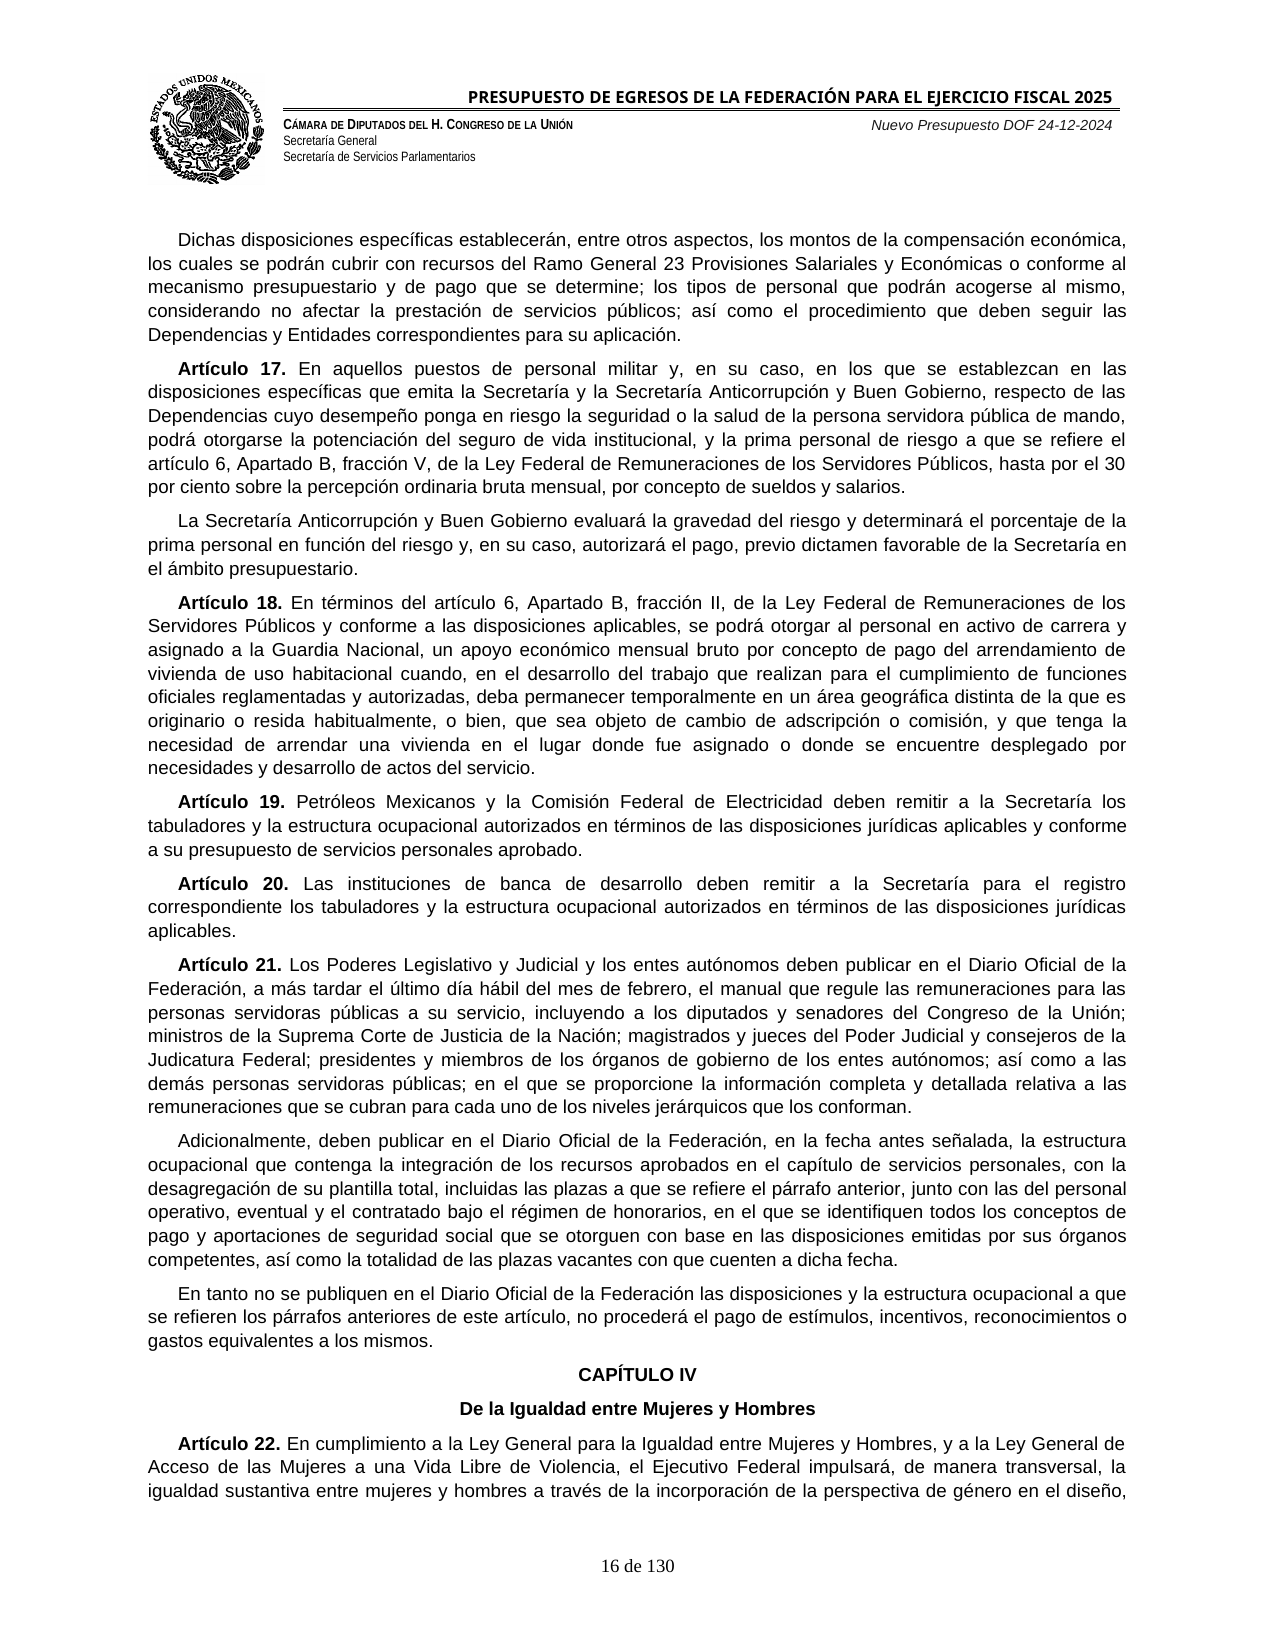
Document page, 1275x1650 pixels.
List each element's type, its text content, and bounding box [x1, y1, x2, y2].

text CAPÍTULO IV [148, 1363, 1127, 1386]
text Artículo 20. Las instituciones de banca de desarrollo deben remitir a la Secretaría para el registro correspondiente los tabuladores y la estructura ocupacional autorizados en términos de las disposiciones jurídicas aplicables. [148, 871, 1127, 942]
text La Secretaría Anticorrupción y Buen Gobierno evaluará la gravedad del riesgo y determinará el porcentaje de la prima personal en función del riesgo y, en su caso, autorizará el pago, previo dictamen favorable de la Secretaría en el ámbito presupuestario. [148, 509, 1127, 580]
text Artículo 21. Los Poderes Legislativo y Judicial y los entes autónomos deben publicar en el Diario Oficial de la Federación, a más tardar el último día hábil del mes de febrero, el manual que regule las remuneraciones para las personas servidoras públicas a su servicio, incluyendo a los diputados y senadores del Congreso de la Unión; ministros de la Suprema Corte de Justicia de la Nación; magistrados y jueces del Poder Judicial y consejeros de la Judicatura Federal; presidentes y miembros de los órganos de gobierno de los entes autónomos; así como a las demás personas servidoras públicas; en el que se proporcione la información completa y detallada relativa a las remuneraciones que se cubran para cada uno de los niveles jerárquicos que los conforman. [148, 953, 1127, 1118]
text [148, 1431, 1127, 1502]
text De la Igualdad entre Mujeres y Hombres [148, 1397, 1127, 1421]
text Dichas disposiciones específicas establecerán, entre otros aspectos, los montos de la compensación económica, los cuales se podrán cubrir con recursos del Ramo General 23 Provisiones Salariales y Económicas o conforme al mecanismo presupuestario y de pago que se determine; los tipos de personal que podrán acogerse al mismo, considerando no afectar la prestación de servicios públicos; así como el procedimiento que deben seguir las Dependencias y Entidades correspondientes para su aplicación. [148, 228, 1127, 346]
text En tanto no se publiquen en el Diario Oficial de la Federación las disposiciones y la estructura ocupacional a que se refieren los párrafos anteriores de este artículo, no procederá el pago de estímulos, incentivos, reconocimientos o gastos equivalentes a los mismos. [148, 1281, 1127, 1352]
text Adicionalmente, deben publicar en el Diario Oficial de la Federación, en la fecha antes señalada, la estructura ocupacional que contenga la integración de los recursos aprobados en el capítulo de servicios personales, con la desagregación de su plantilla total, incluidas las plazas a que se refiere el párrafo anterior, junto con las del personal operativo, eventual y el contratado bajo el régimen de honorarios, en el que se identifiquen todos los conceptos de pago y aportaciones de seguridad social que se otorguen con base en las disposiciones emitidas por sus órganos competentes, así como la totalidad de las plazas vacantes con que cuenten a dicha fecha. [148, 1129, 1127, 1271]
text Artículo 19. Petróleos Mexicanos y la Comisión Federal de Electricidad deben remitir a la Secretaría los tabuladores y la estructura ocupacional autorizados en términos de las disposiciones jurídicas aplicables y conforme a su presupuesto de servicios personales aprobado. [148, 790, 1127, 861]
text Artículo 18. En términos del artículo 6, Apartado B, fracción II, de la Ley Federal de Remuneraciones de los Servidores Públicos y conforme a las disposiciones aplicables, se podrá otorgar al personal en activo de carrera y asignado a la Guardia Nacional, un apoyo económico mensual bruto por concepto de pago del arrendamiento de vivienda de uso habitacional cuando, en el desarrollo del trabajo que realizan para el cumplimiento de funciones oficiales reglamentadas y autorizadas, deba permanecer temporalmente en un área geográfica distinta de la que es originario o resida habitualmente, o bien, que sea objeto de cambio de adscripción o comisión, y que tenga la necesidad de arrendar una vivienda en el lugar donde fue asignado o donde se encuentre desplegado por necesidades y desarrollo de actos del servicio. [148, 590, 1127, 779]
text Artículo 17. En aquellos puestos de personal militar y, en su caso, en los que se establezcan en las disposiciones específicas que emita la Secretaría y la Secretaría Anticorrupción y Buen Gobierno, respecto de las Dependencias cuyo desempeño ponga en riesgo la seguridad o la salud de la persona servidora pública de mando, podrá otorgarse la potenciación del seguro de vida institucional, y la prima personal de riesgo a que se refiere el artículo 6, Apartado B, fracción V, de la Ley Federal de Remuneraciones de los Servidores Públicos, hasta por el 30 por ciento sobre la percepción ordinaria bruta mensual, por concepto de sueldos y salarios. [148, 356, 1127, 498]
